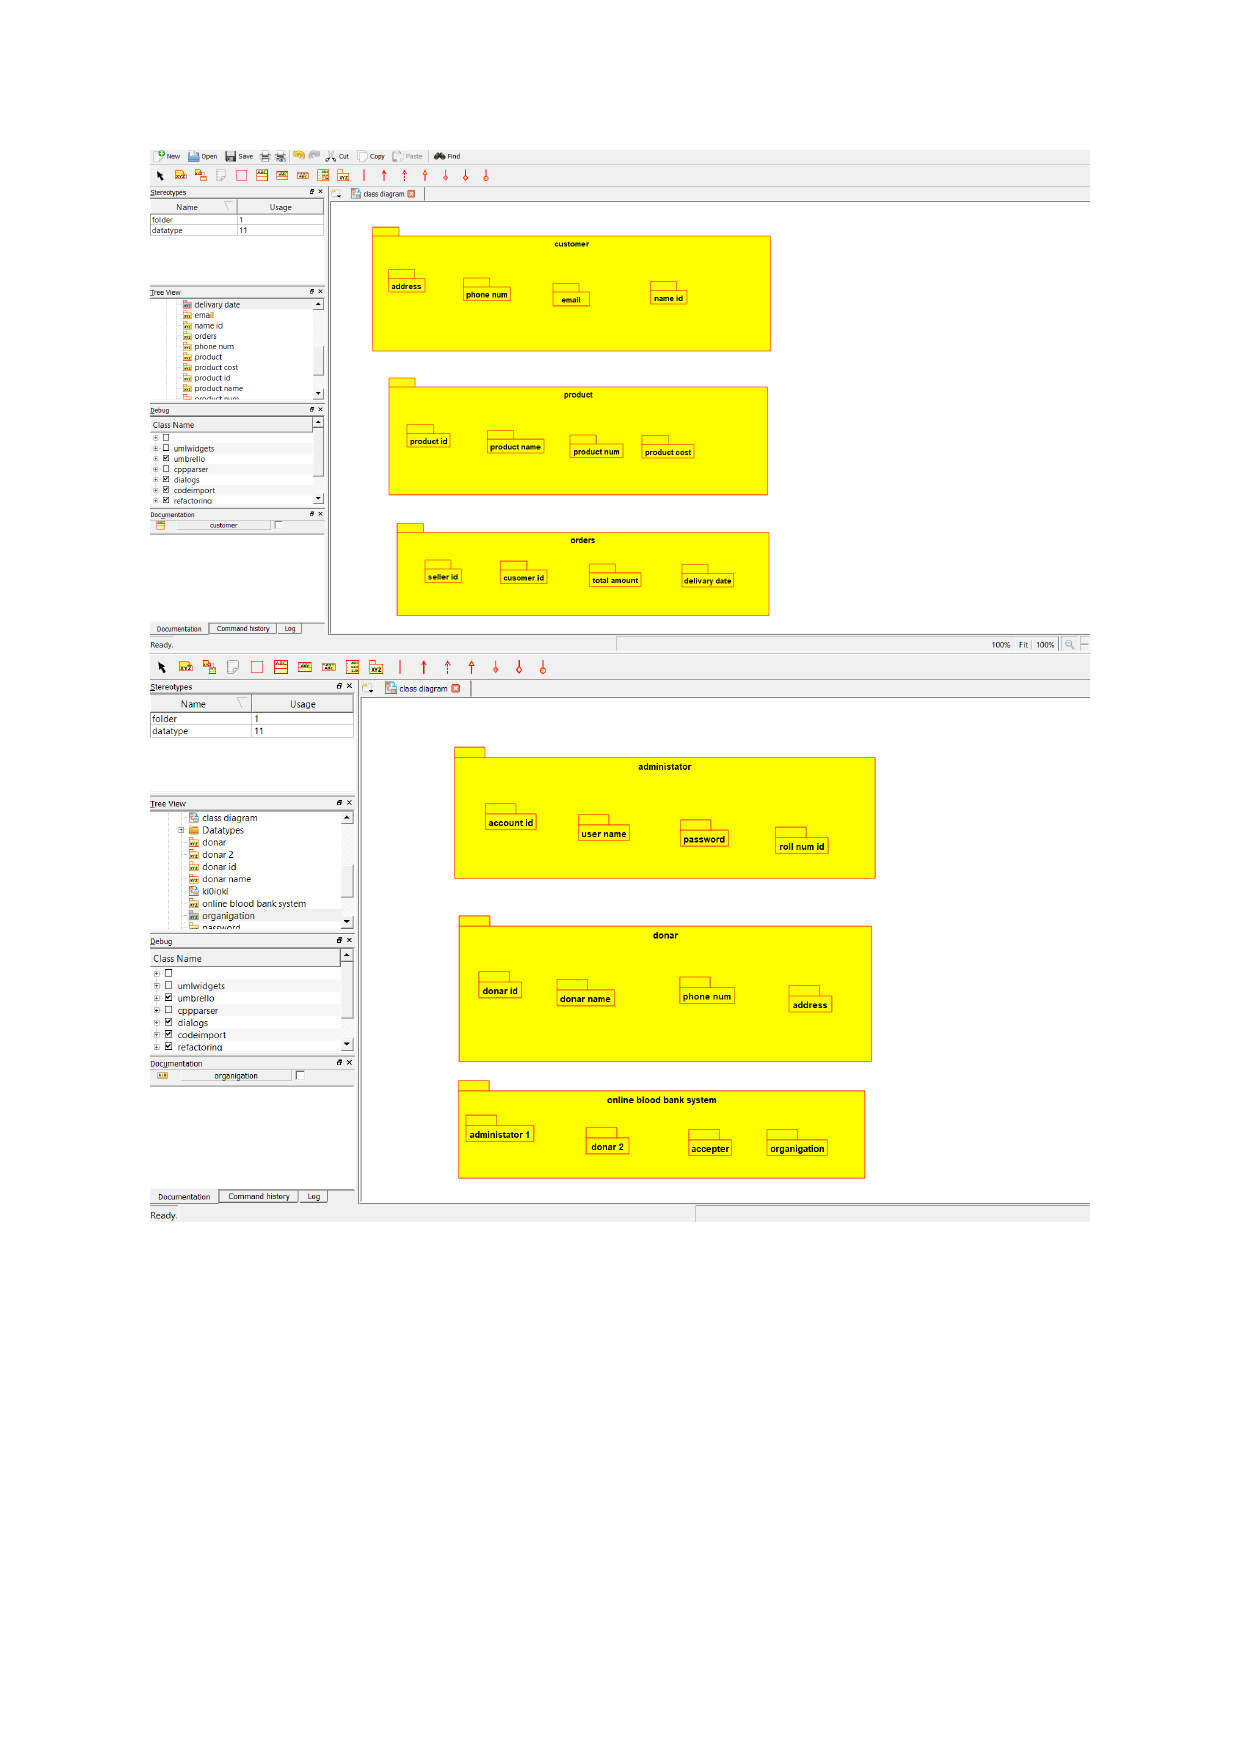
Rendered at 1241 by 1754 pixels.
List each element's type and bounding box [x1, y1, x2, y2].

picture [150, 150, 1091, 651]
picture [150, 652, 1091, 1222]
